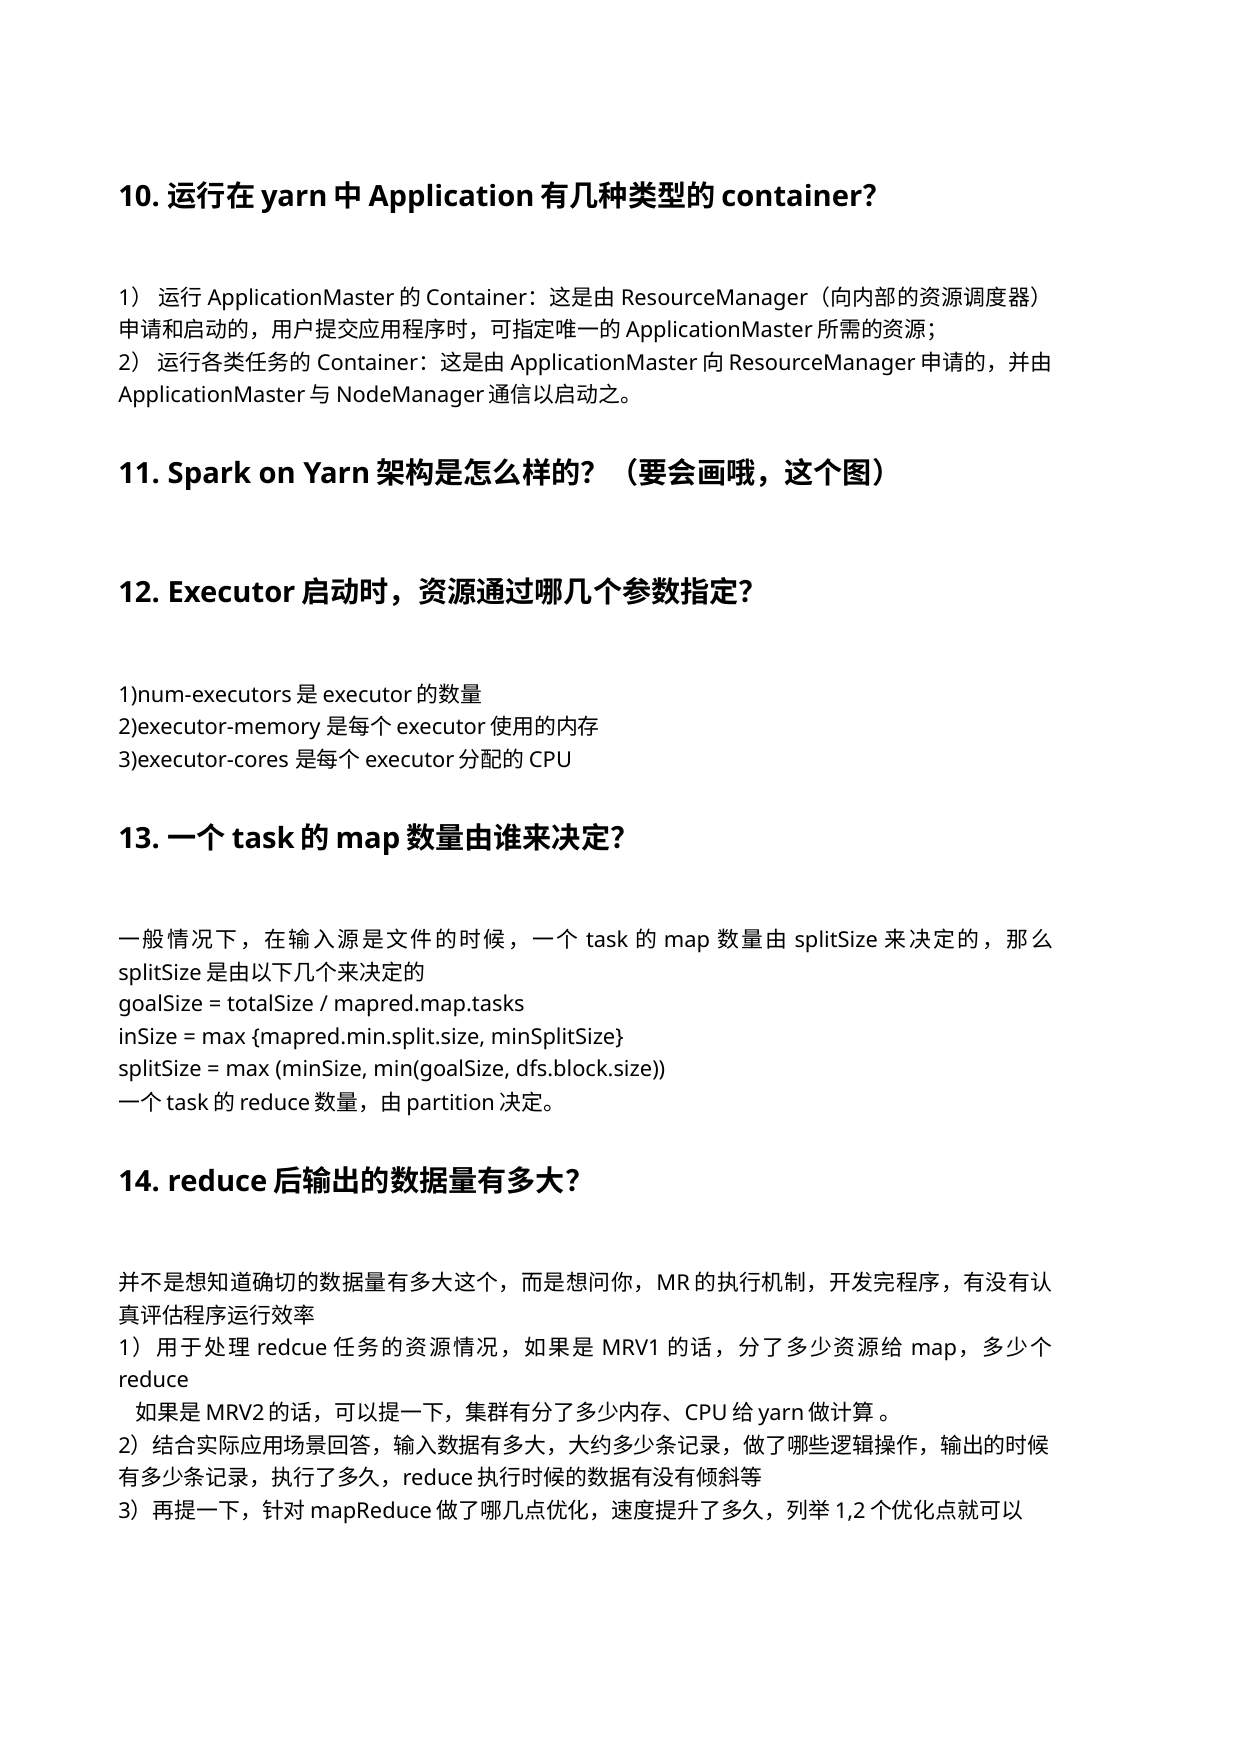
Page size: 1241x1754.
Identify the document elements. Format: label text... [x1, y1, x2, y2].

text 并不是想知道确切的数据量有多大这个，而是想问你，MR的执行机制，开发完程序，有没有认真评估程序运行效率 1）用于处理redcue任务的资源情况，如果是MRV1的话，分了多少资源给map，多少个reduce 如果是MRV2的话，可以提一下，集群有分了多少内存、CPU给yarn做计算 。 2）结合实际应用场景回答，输入数据有多大，大约多少条记录，做了哪些逻辑操作，输出的时候有多少条记录，执行了多久，reduce执行时候的数据有没有倾斜等 3）再提一下，针对mapReduce做了哪几点优化，速度提升了多久，列举1,2个优化点就可以 [118, 1265, 1053, 1525]
text 1） 运行ApplicationMaster的Container：这是由ResourceManager（向内部的资源调度器）申请和启动的，用户提交应用程序时，可指定唯一的ApplicationMaster所需的资源； 2） 运行各类任务的Container：这是由ApplicationMaster向ResourceManager申请的，并由ApplicationMaster与NodeManager通信以启动之。 [118, 280, 1053, 410]
subtitle Spark on Yarn架构是怎么样的？（要会画哦，这个图） [118, 439, 1053, 504]
subtitle Executor启动时，资源通过哪几个参数指定？ [118, 558, 1053, 623]
subtitle reduce后输出的数据量有多大？ [118, 1146, 1053, 1211]
text 一般情况下，在输入源是文件的时候，一个task的map数量由splitSize来决定的，那么splitSize是由以下几个来决定的 goalSize = totalSize / mapred.map.tasks inSize = max {mapred.min.split.size, minSplitSize} splitSize = max (minSize, min(goalSize, dfs.block.size)) 一个task的reduce数量，由partition决定。 [118, 922, 1053, 1117]
subtitle 运行在yarn中Application有几种类型的container？ [118, 161, 1053, 226]
subtitle 一个task的map数量由谁来决定？ [118, 803, 1053, 868]
text 1)num-executors是executor的数量 2)executor-memory 是每个executor使用的内存 3)executor-cores 是每个executor分配的CPU [118, 677, 1053, 774]
